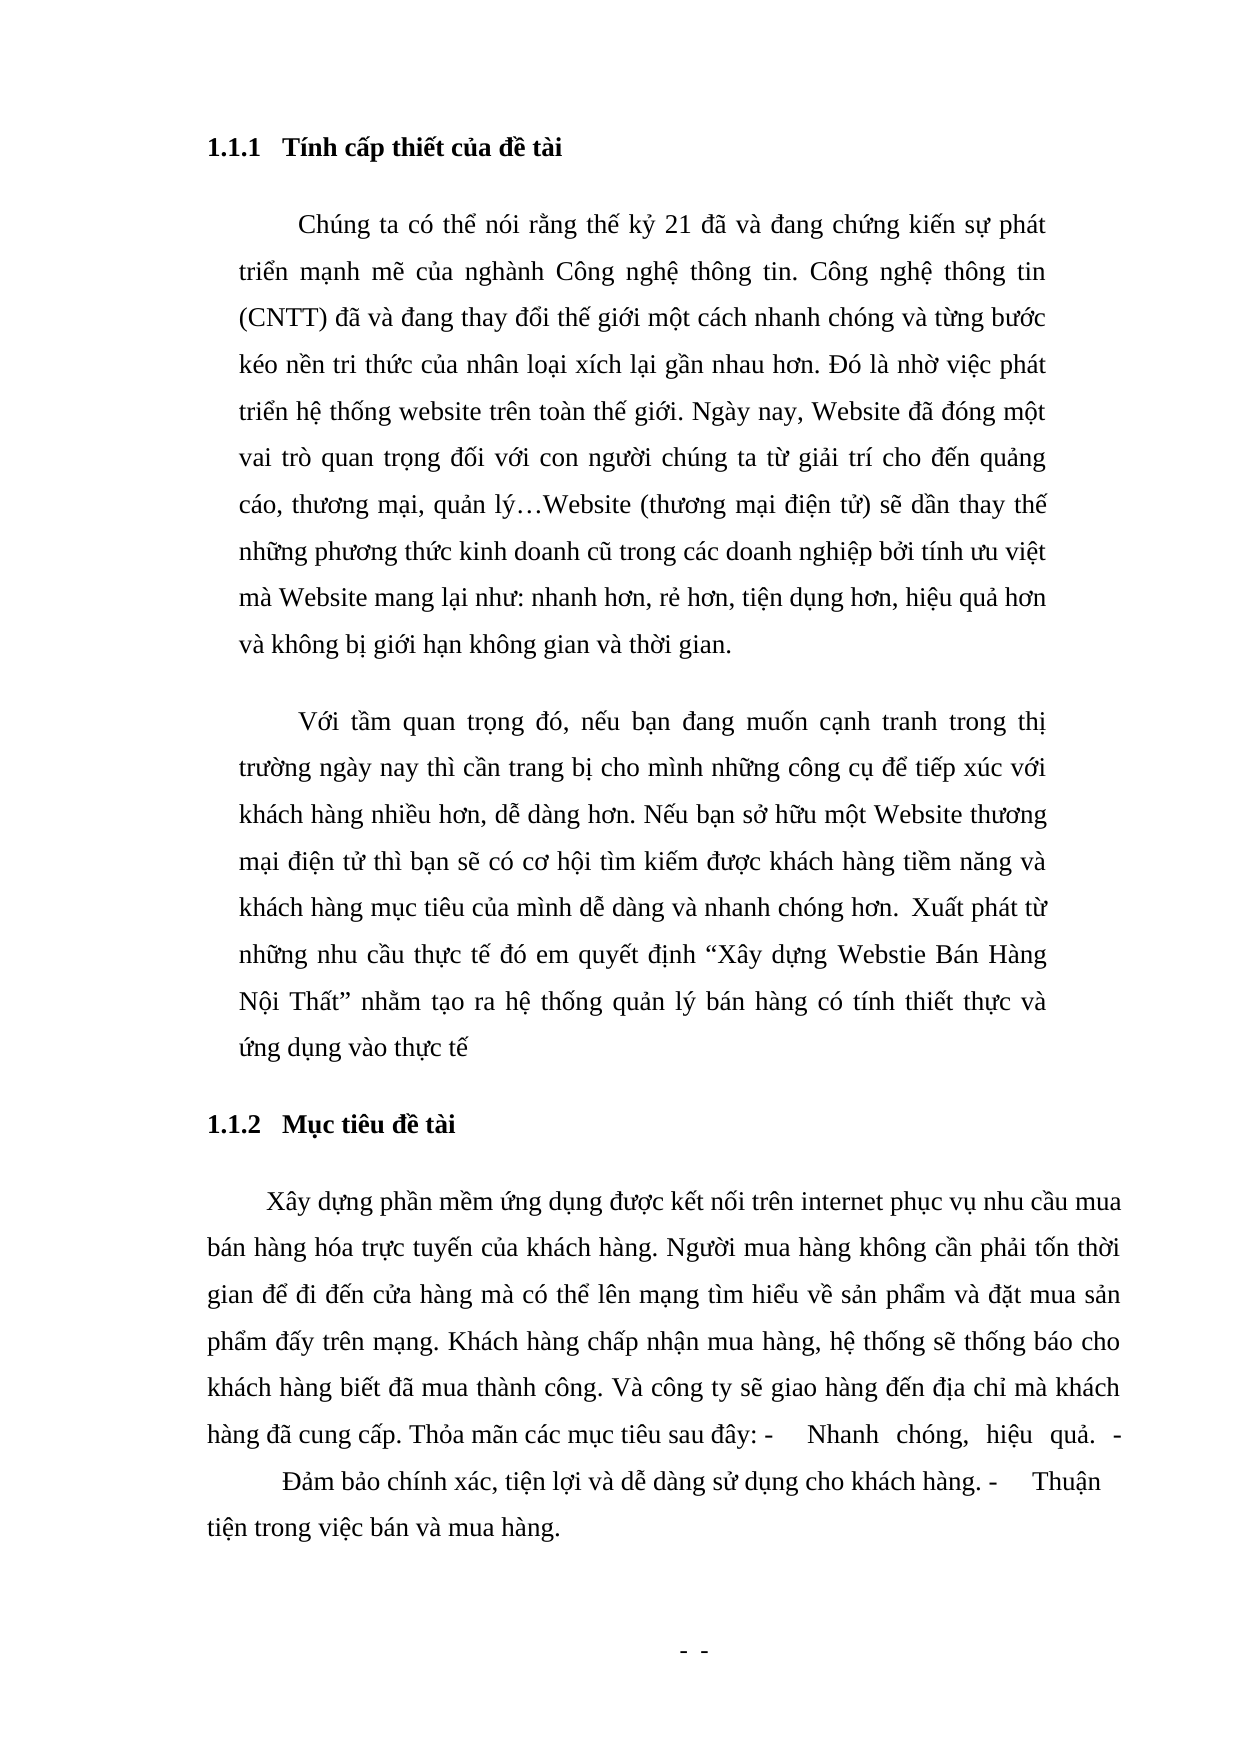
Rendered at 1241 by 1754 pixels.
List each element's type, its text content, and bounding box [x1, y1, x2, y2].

subtitle Tính cấp thiết của đề tài [207, 131, 1122, 163]
text Chúng ta có thể nói rằng thế kỷ 21 đã và đang chứng kiến sự phát triển mạnh mẽ của nghành Công nghệ thông tin. Công nghệ thông tin (CNTT) đã và đang thay đổi thế giới một cách nhanh chóng và từng bước kéo nền tri thức của nhân loại xích lại gần nhau hơn. Đó là nhờ việc phát triển hệ thống website trên toàn thế giới. Ngày nay, Website đã đóng một vai trò quan trọng đối với con người chúng ta từ giải trí cho đến quảng cáo, thương mại, quản lý…Website (thương mại điện tử) sẽ dần thay thế những phương thức kinh doanh cũ trong các doanh nghiệp bởi tính ưu việt mà Website mang lại như: nhanh hơn, rẻ hơn, tiện dụng hơn, hiệu quả hơn và không bị giới hạn không gian và thời gian. [239, 208, 1047, 659]
subtitle Mục tiêu đề tài [207, 1108, 1122, 1139]
text Xây dựng phần mềm ứng dụng được kết nối trên internet phục vụ nhu cầu mua bán hàng hóa trực tuyến của khách hàng. Người mua hàng không cần phải tốn thời gian để đi đến cửa hàng mà có thể lên mạng tìm hiểu về sản phẩm và đặt mua sản phẩm đấy trên mạng. Khách hàng chấp nhận mua hàng, hệ thống sẽ thống báo cho khách hàng biết đã mua thành công. Và công ty sẽ giao hàng đến địa chỉ mà khách hàng đã cung cấp. Thỏa mãn các mục tiêu sau đây: - Nhanh chóng, hiệu quả. - Đảm bảo chính xác, tiện lợi và dễ dàng sử dụng cho khách hàng. - Thuận tiện trong việc bán và mua hàng. [207, 1185, 1122, 1543]
text Với tầm quan trọng đó, nếu bạn đang muốn cạnh tranh trong thị trường ngày nay thì cần trang bị cho mình những công cụ để tiếp xúc với khách hàng nhiều hơn, dễ dàng hơn. Nếu bạn sở hữu một Website thương mại điện tử thì bạn sẽ có cơ hội tìm kiếm được khách hàng tiềm năng và khách hàng mục tiêu của mình dễ dàng và nhanh chóng hơn. Xuất phát từ những nhu cầu thực tế đó em quyết định “Xây dựng Webstie Bán Hàng Nội Thất” nhằm tạo ra hệ thống quản lý bán hàng có tính thiết thực và ứng dụng vào thực tế [239, 705, 1047, 1063]
